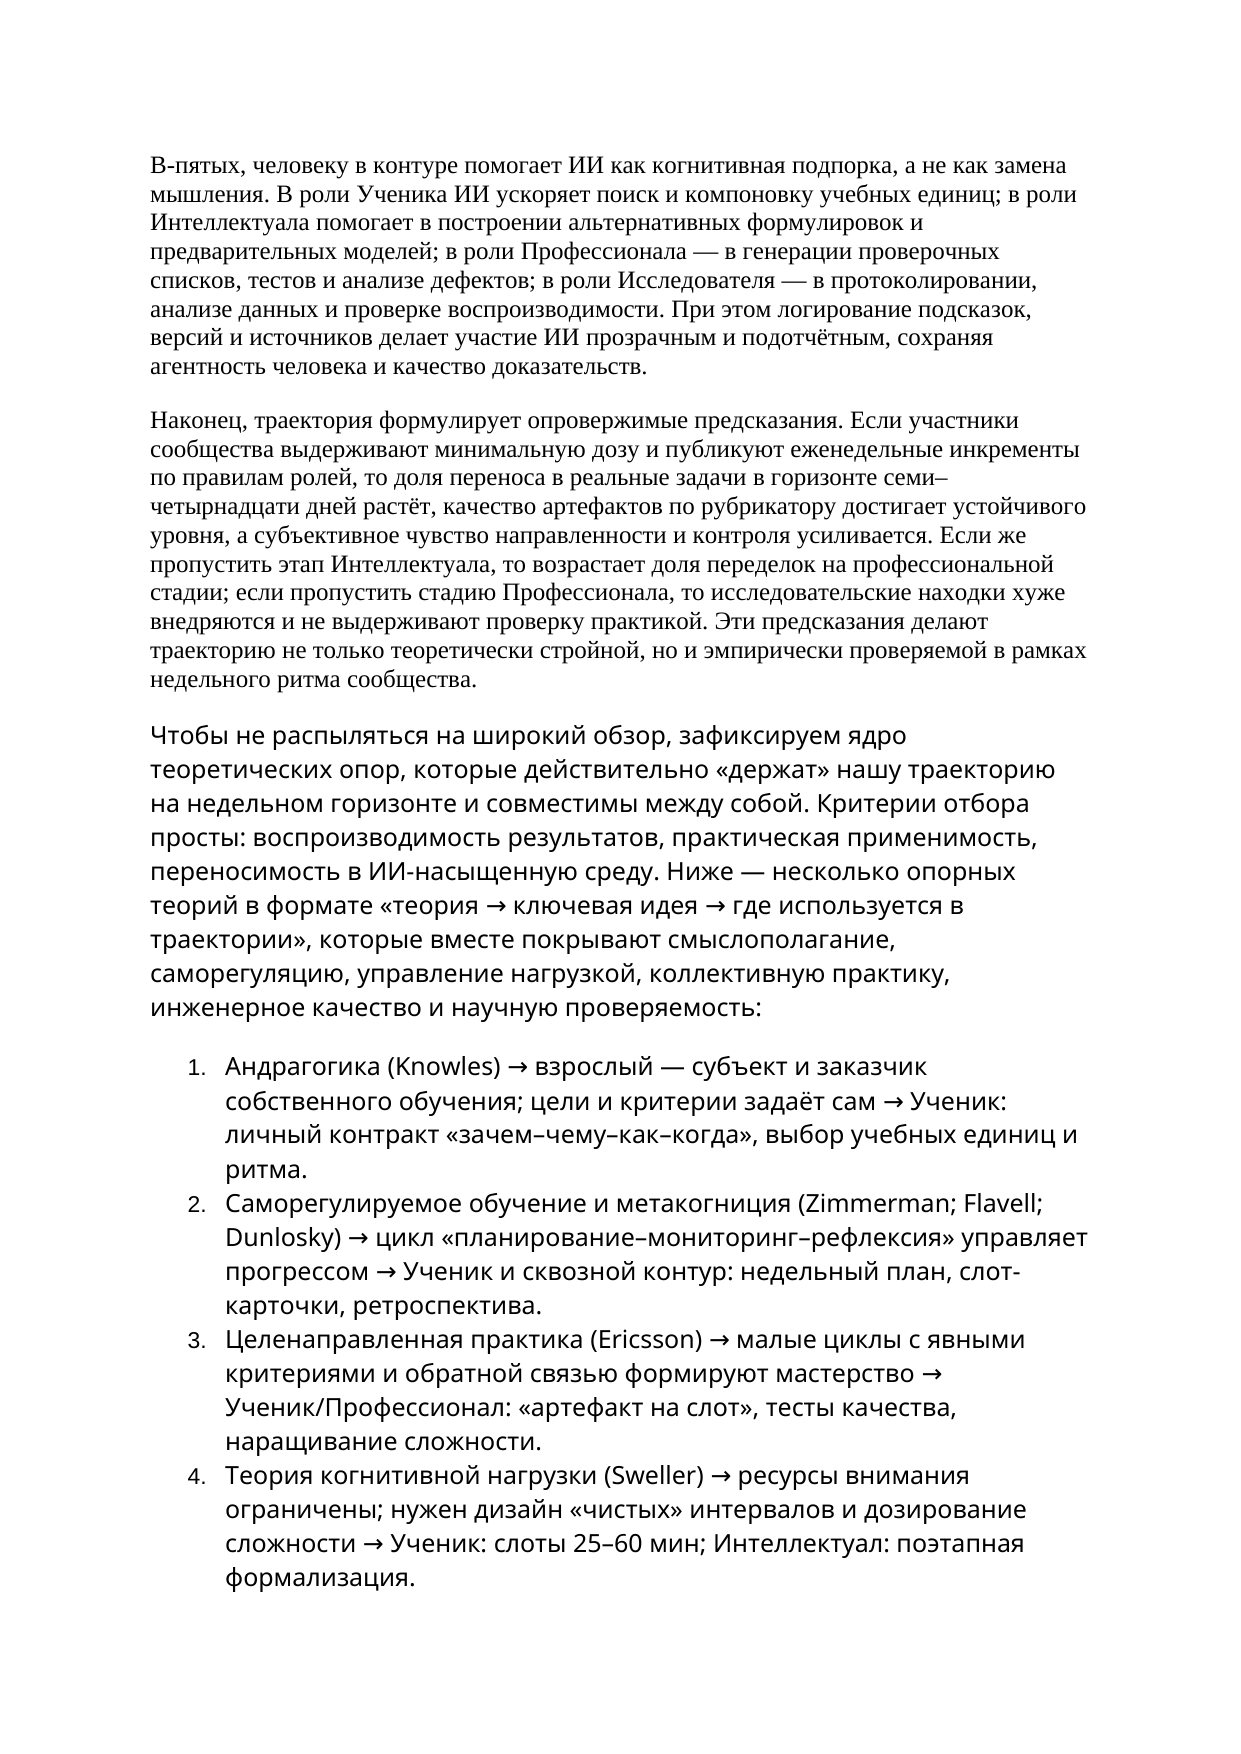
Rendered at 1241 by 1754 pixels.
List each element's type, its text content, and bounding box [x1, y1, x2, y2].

list Теория когнитивной нагрузки (Sweller) → ресурсы внимания ограничены; нужен дизайн «чистых» интервалов и дозирование сложности → Ученик: слоты 25–60 мин; Интеллектуал: поэтапная формализация. [187, 1458, 1090, 1594]
list Саморегулируемое обучение и метакогниция (Zimmerman; Flavell; Dunlosky) → цикл «планирование–мониторинг–рефлексия» управляет прогрессом → Ученик и сквозной контур: недельный план, слот-карточки, ретроспектива. [187, 1185, 1090, 1322]
text Чтобы не распыляться на широкий обзор, зафиксируем ядро теоретических опор, которые действительно «держат» нашу траекторию на недельном горизонте и совместимы между собой. Критерии отбора просты: воспроизводимость результатов, практическая применимость, переносимость в ИИ-насыщенную среду. Ниже — несколько опорных теорий в формате «теория → ключевая идея → где используется в траектории», которые вместе покрывают смыслополагание, саморегуляцию, управление нагрузкой, коллективную практику, инженерное качество и научную проверяемость: [150, 717, 1090, 1024]
text В-пятых, человеку в контуре помогает ИИ как когнитивная подпорка, а не как замена мышления. В роли Ученика ИИ ускоряет поиск и компоновку учебных единиц; в роли Интеллектуала помогает в построении альтернативных формулировок и предварительных моделей; в роли Профессионала — в генерации проверочных списков, тестов и анализе дефектов; в роли Исследователя — в протоколировании, анализе данных и проверке воспроизводимости. При этом логирование подсказок, версий и источников делает участие ИИ прозрачным и подотчётным, сохраняя агентность человека и качество доказательств. [150, 150, 1090, 380]
text Наконец, траектория формулирует опровержимые предсказания. Если участники сообщества выдерживают минимальную дозу и публикуют еженедельные инкременты по правилам ролей, то доля переноса в реальные задачи в горизонте семи–четырнадцати дней растёт, качество артефактов по рубрикатору достигает устойчивого уровня, а субъективное чувство направленности и контроля усиливается. Если же пропустить этап Интеллектуала, то возрастает доля переделок на профессиональной стадии; если пропустить стадию Профессионала, то исследовательские находки хуже внедряются и не выдерживают проверку практикой. Эти предсказания делают траекторию не только теоретически стройной, но и эмпирически проверяемой в рамках недельного ритма сообщества. [150, 405, 1090, 692]
list Целенаправленная практика (Ericsson) → малые циклы с явными критериями и обратной связью формируют мастерство → Ученик/Профессионал: «артефакт на слот», тесты качества, наращивание сложности. [187, 1322, 1090, 1458]
list Андрагогика (Knowles) → взрослый — субъект и заказчик собственного обучения; цели и критерии задаёт сам → Ученик: личный контракт «зачем–чему–как–когда», выбор учебных единиц и ритма. [187, 1049, 1090, 1185]
